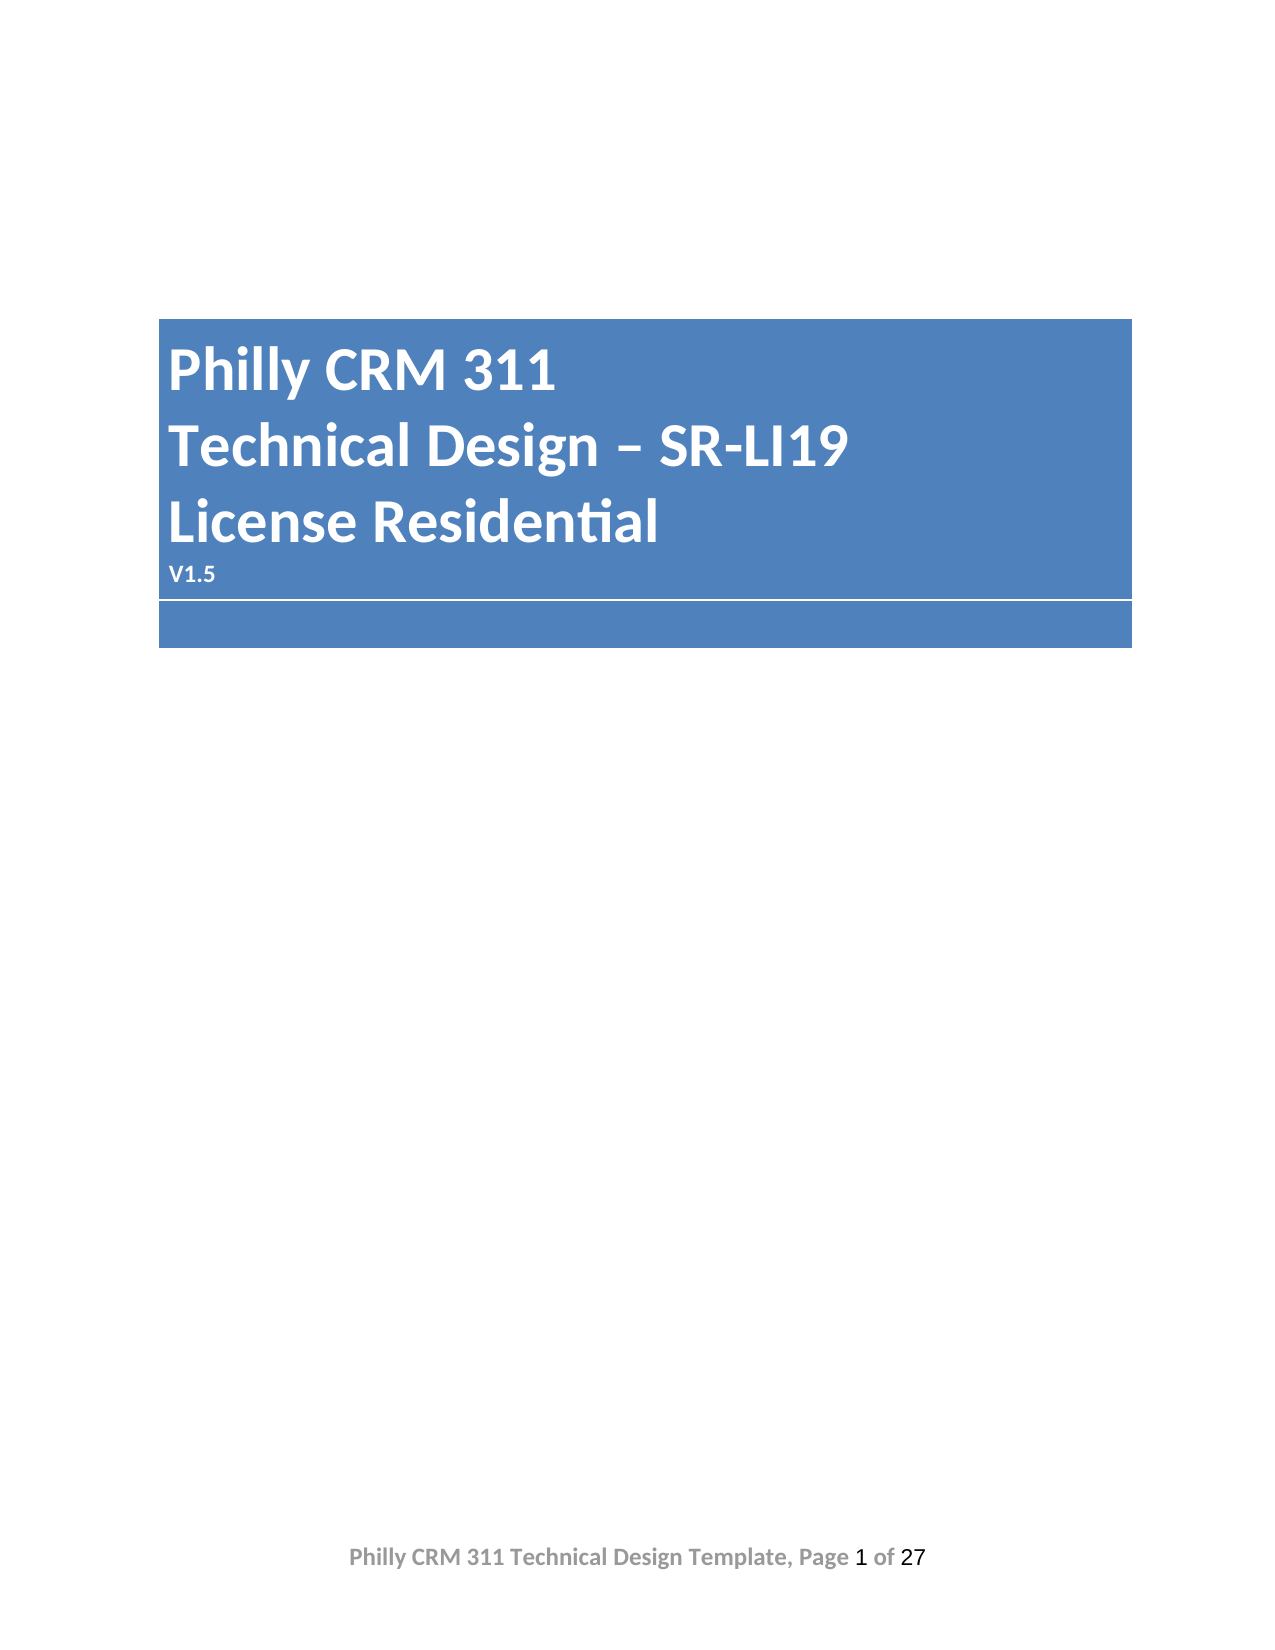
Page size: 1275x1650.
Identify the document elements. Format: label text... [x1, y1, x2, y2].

table_header Philly CRM 311 Technical Design – SR-LI19 License Residential V1.5 [159, 319, 1132, 599]
table_cell [159, 601, 1132, 648]
